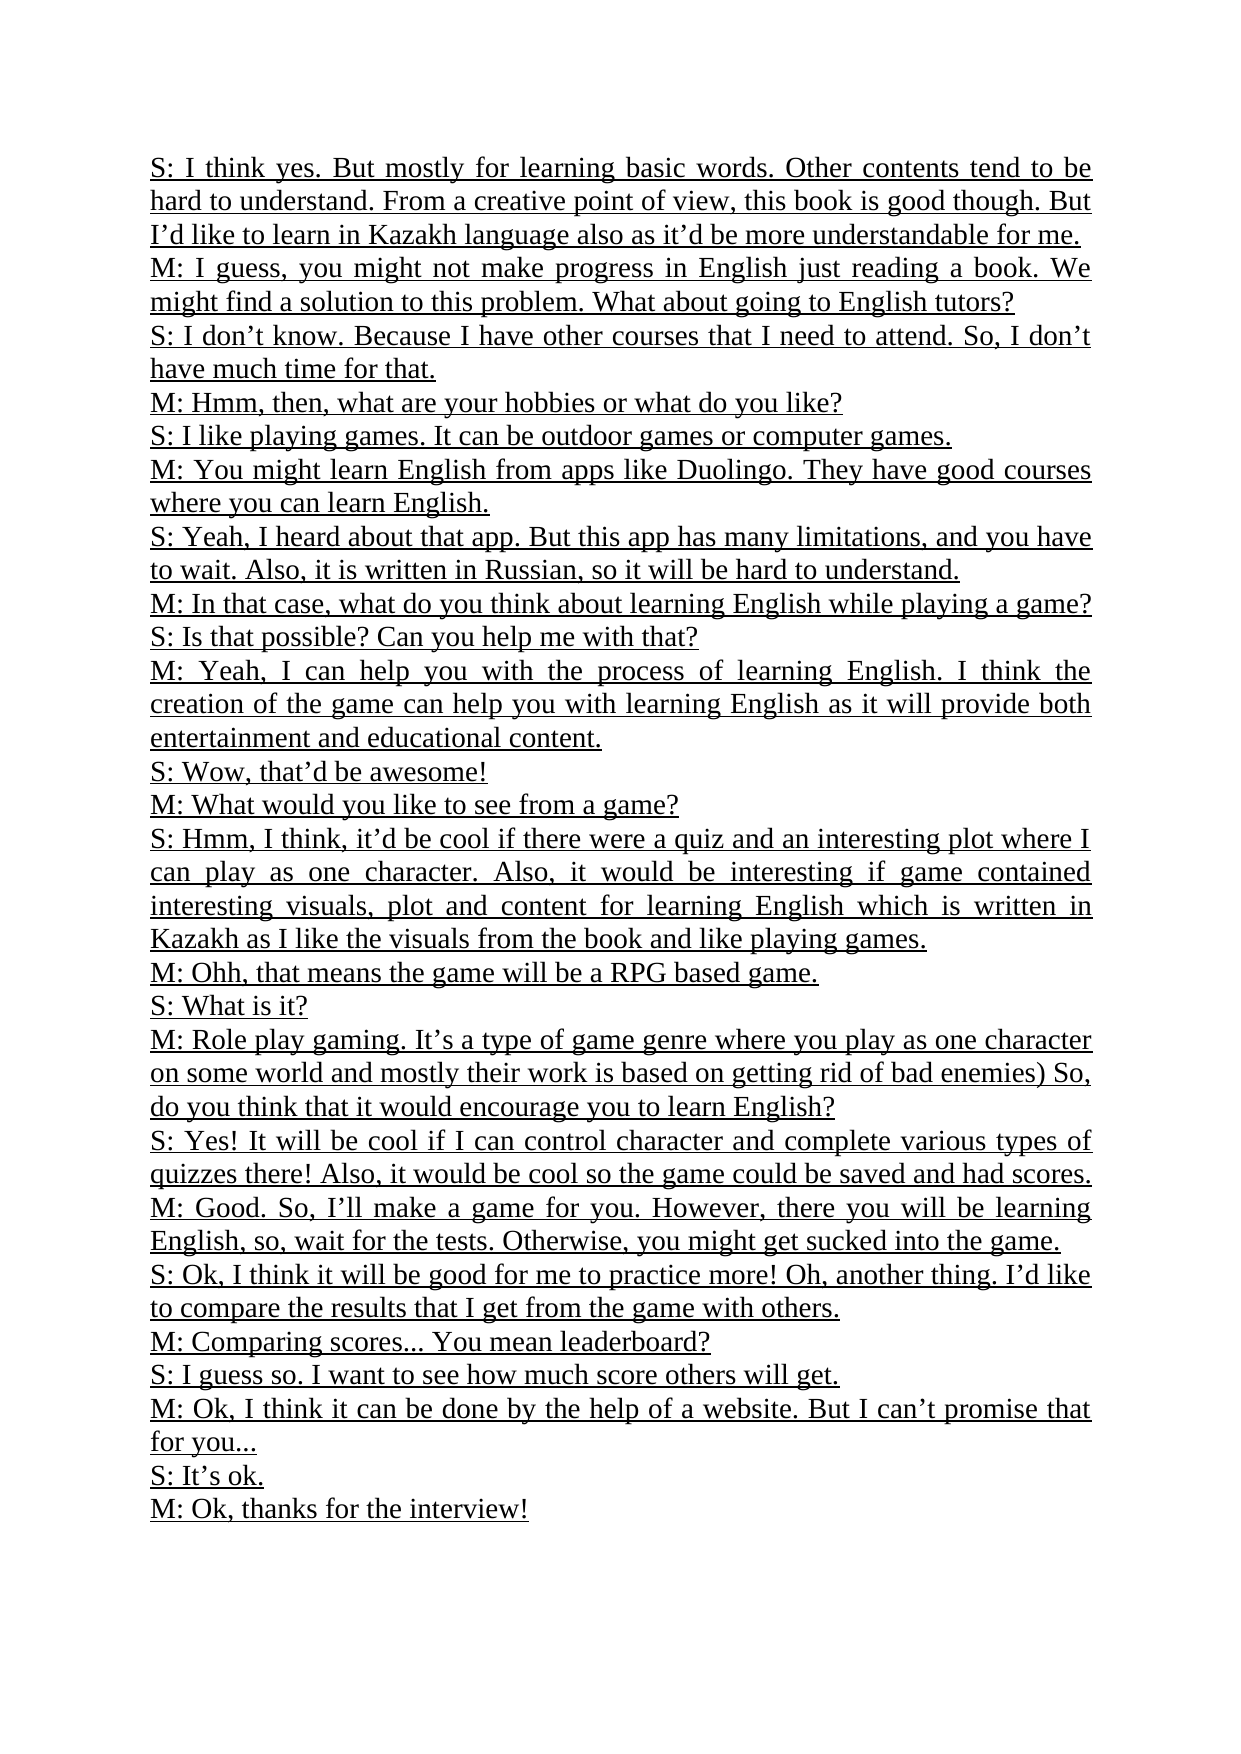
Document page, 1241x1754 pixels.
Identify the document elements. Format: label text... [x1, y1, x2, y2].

text M: What would you like to see from a game? [150, 787, 1093, 821]
text S: Ok, I think it will be good for me to practice more! Oh, another thing. I’d like to compare the results that I get from the game with others. [150, 1257, 1093, 1324]
text S: Hmm, I think, it’d be cool if there were a quiz and an interesting plot where I can play as one character. Also, it would be interesting if game contained interesting visuals, plot and content for learning English which is written in Kazakh as I like the visuals from the book and like playing games. [150, 821, 1093, 917]
text S: I like playing games. It can be outdoor games or computer games. [150, 418, 1093, 452]
text S: Yeah, I heard about that app. But this app has many limitations, and you have to wait. Also, it is written in Russian, so it will be hard to understand. [150, 519, 1093, 548]
text S: Yes! It will be cool if I can control character and complete various types of quizzes there! Also, it would be cool so the game could be saved and had scores. [150, 1123, 1093, 1152]
text M: Comparing scores... You mean leaderboard? [150, 1324, 1093, 1357]
text S: I think yes. But mostly for learning basic words. Other contents tend to be hard to understand. From a creative point of view, this book is good though. But I’d like to learn in Kazakh language also as it’d be more understandable for me. [150, 150, 1093, 179]
text M: Role play gaming. It’s a type of game genre where you play as one character on some world and mostly their work is based on getting rid of bad enemies) So, do you think that it would encourage you to learn English? [150, 1053, 1093, 1123]
text S: I guess so. I want to see how much score others will get. [150, 1357, 1093, 1391]
text M: Role play gaming. It’s a type of game genre where you play as one character on some world and mostly their work is based on getting rid of bad enemies) So, do you think that it would encourage you to learn English? [150, 1022, 1093, 1051]
text S: I think yes. But mostly for learning basic words. Other contents tend to be hard to understand. From a creative point of view, this book is good though. But I’d like to learn in Kazakh language also as it’d be more understandable for me. [150, 181, 1093, 251]
text M: Ohh, that means the game will be a RPG based game. [150, 955, 1093, 988]
text S: I don’t know. Because I have other courses that I need to attend. So, I don’t have much time for that. [150, 318, 1093, 385]
text S: Wow, that’d be awesome! [150, 754, 1093, 787]
text S: Yes! It will be cool if I can control character and complete various types of quizzes there! Also, it would be cool so the game could be saved and had scores. [150, 1153, 1093, 1190]
text M: You might learn English from apps like Duolingo. They have good courses where you can learn English. [150, 452, 1093, 519]
text M: Ok, thanks for the interview! [150, 1492, 1093, 1525]
text M: Good. So, I’ll make a game for you. However, there you will be learning English, so, wait for the tests. Otherwise, you might get sucked into the game. [150, 1190, 1093, 1257]
text S: Is that possible? Can you help me with that? [150, 619, 1093, 653]
text M: Yeah, I can help you with the process of learning English. I think the creation of the game can help you with learning English as it will provide both entertainment and educational content. [150, 653, 1093, 754]
text S: What is it? [150, 988, 1093, 1022]
text M: Hmm, then, what are your hobbies or what do you like? [150, 385, 1093, 418]
text S: Hmm, I think, it’d be cool if there were a quiz and an interesting plot where I can play as one character. Also, it would be interesting if game contained interesting visuals, plot and content for learning English which is written in Kazakh as I like the visuals from the book and like playing games. [150, 919, 1093, 955]
text S: Yeah, I heard about that app. But this app has many limitations, and you have to wait. Also, it is written in Russian, so it will be hard to understand. [150, 550, 1093, 586]
text M: I guess, you might not make progress in English just reading a book. We might find a solution to this problem. What about going to English tutors? [150, 251, 1093, 318]
text S: It’s ok. [150, 1458, 1093, 1492]
text M: In that case, what do you think about learning English while playing a game? [150, 586, 1093, 619]
text M: Ok, I think it can be done by the help of a website. But I can’t promise that for you... [150, 1391, 1093, 1458]
